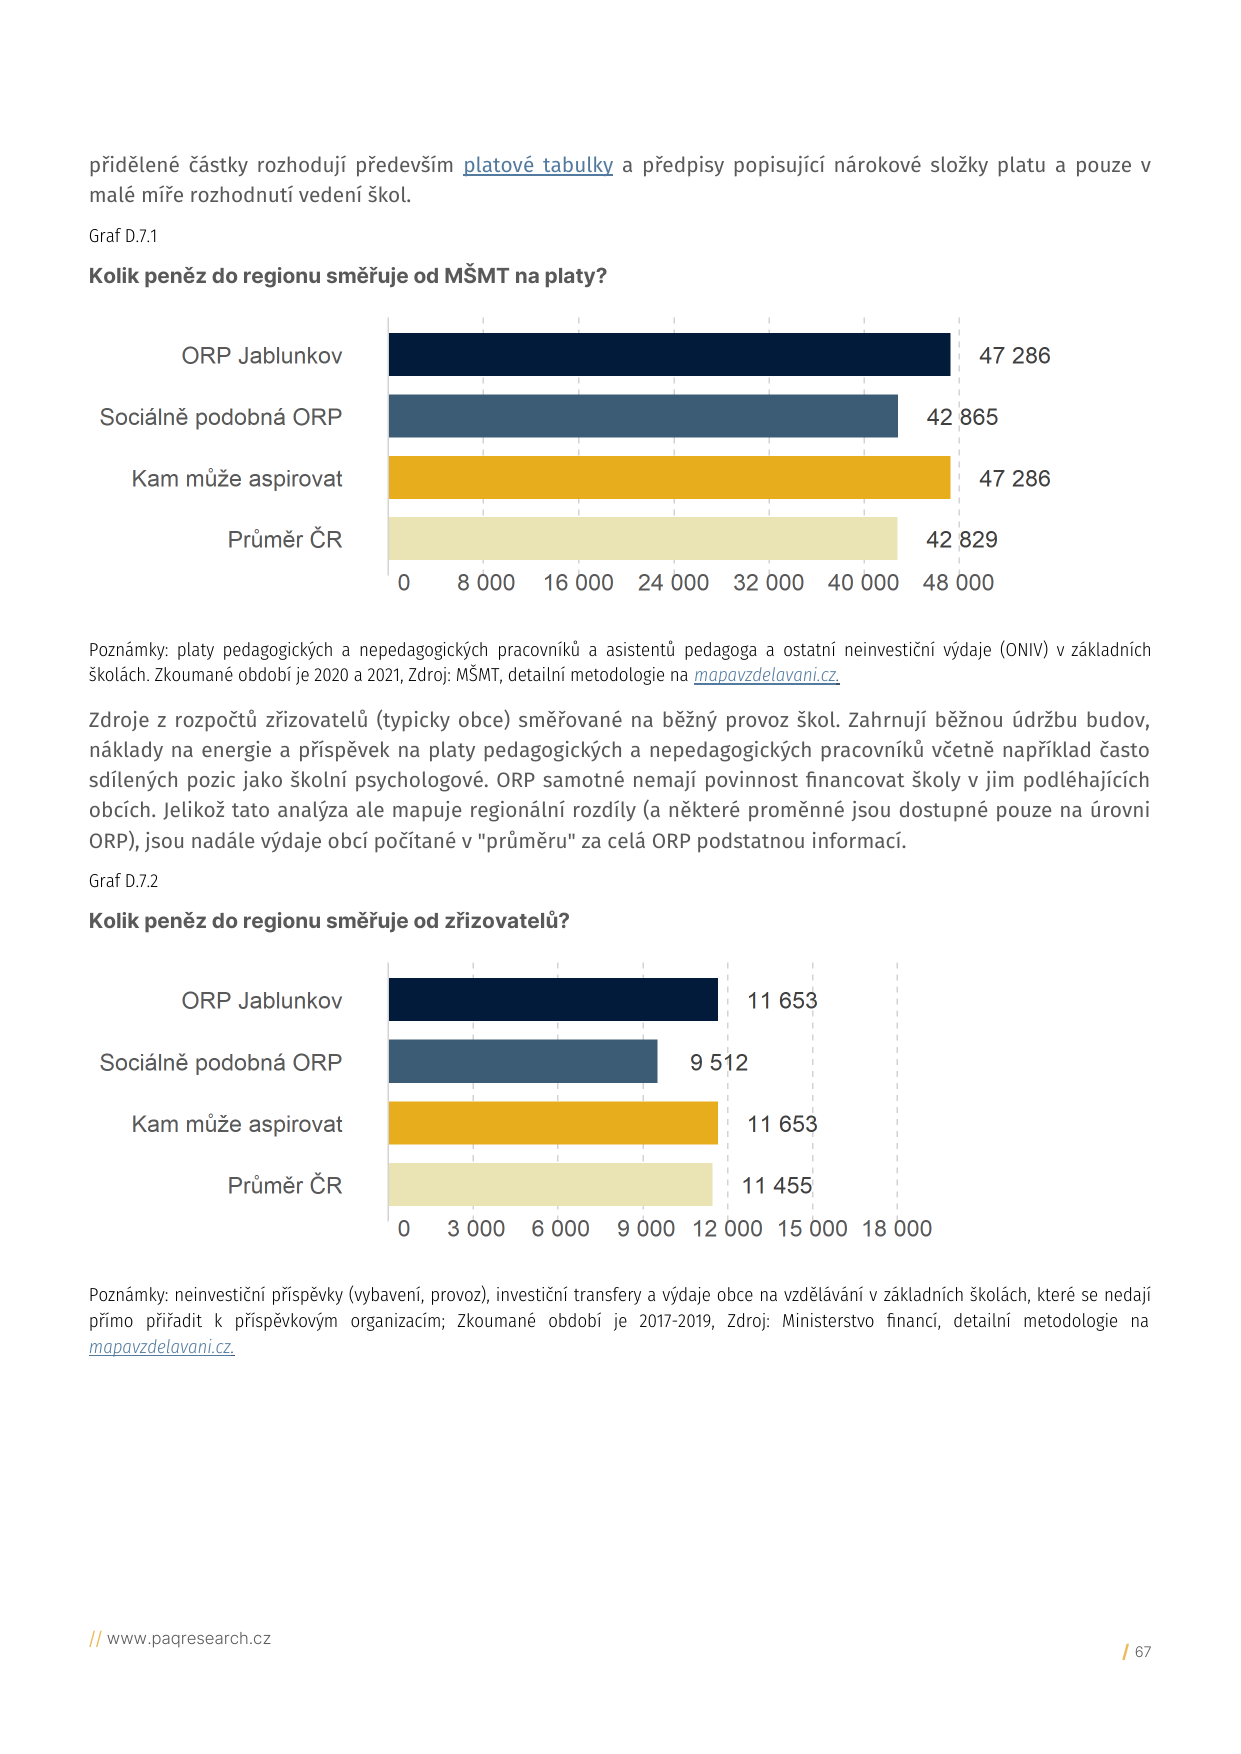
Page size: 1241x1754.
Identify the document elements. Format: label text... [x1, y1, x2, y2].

text Poznámky: platy pedagogických a nepedagogických pracovníků a asistentů pedagoga a ostatní neinvestiční výdaje (ONIV) v základních školách. Zkoumané období je 2020 a 2021, Zdroj: MŠMT, detailní metodologie na mapavzdelavani.cz. [89, 638, 1152, 687]
text Graf D.7.2 [89, 870, 1152, 893]
text Poznámky: neinvestiční příspěvky (vybavení, provoz), investiční transfery a výdaje obce na vzdělávání v základních školách, které se nedají přímo přiřadit k příspěvkovým organizacím; Zkoumané období je 2017-2019, Zdroj: Ministerstvo financí, detailní metodologie na mapavzdelavani.cz. [89, 1284, 1152, 1358]
picture [88, 935, 1139, 1268]
text Kolik peněz do regionu směřuje od zřizovatelů? [89, 909, 1152, 934]
text Graf D.7.1 [89, 225, 1152, 247]
text Zdroje z rozpočtů zřizovatelů (typicky obce) směřované na běžný provoz škol. Zahrnují běžnou údržbu budov, náklady na energie a příspěvek na platy pedagogických a nepedagogických pracovníků včetně například často sdílených pozic jako školní psychologové. ORP samotné nemají povinnost financovat školy v jim podléhajících obcích. Jelikož tato analýza ale mapuje regionální rozdíly (a některé proměnné jsou dostupné pouze na úrovni ORP), jsou nadále výdaje obcí počítané v "průměru" za celá ORP podstatnou informací. [89, 703, 1152, 854]
picture [88, 290, 1139, 622]
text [89, 148, 1152, 208]
text Kolik peněz do regionu směřuje od MŠMT na platy? [89, 263, 1152, 288]
